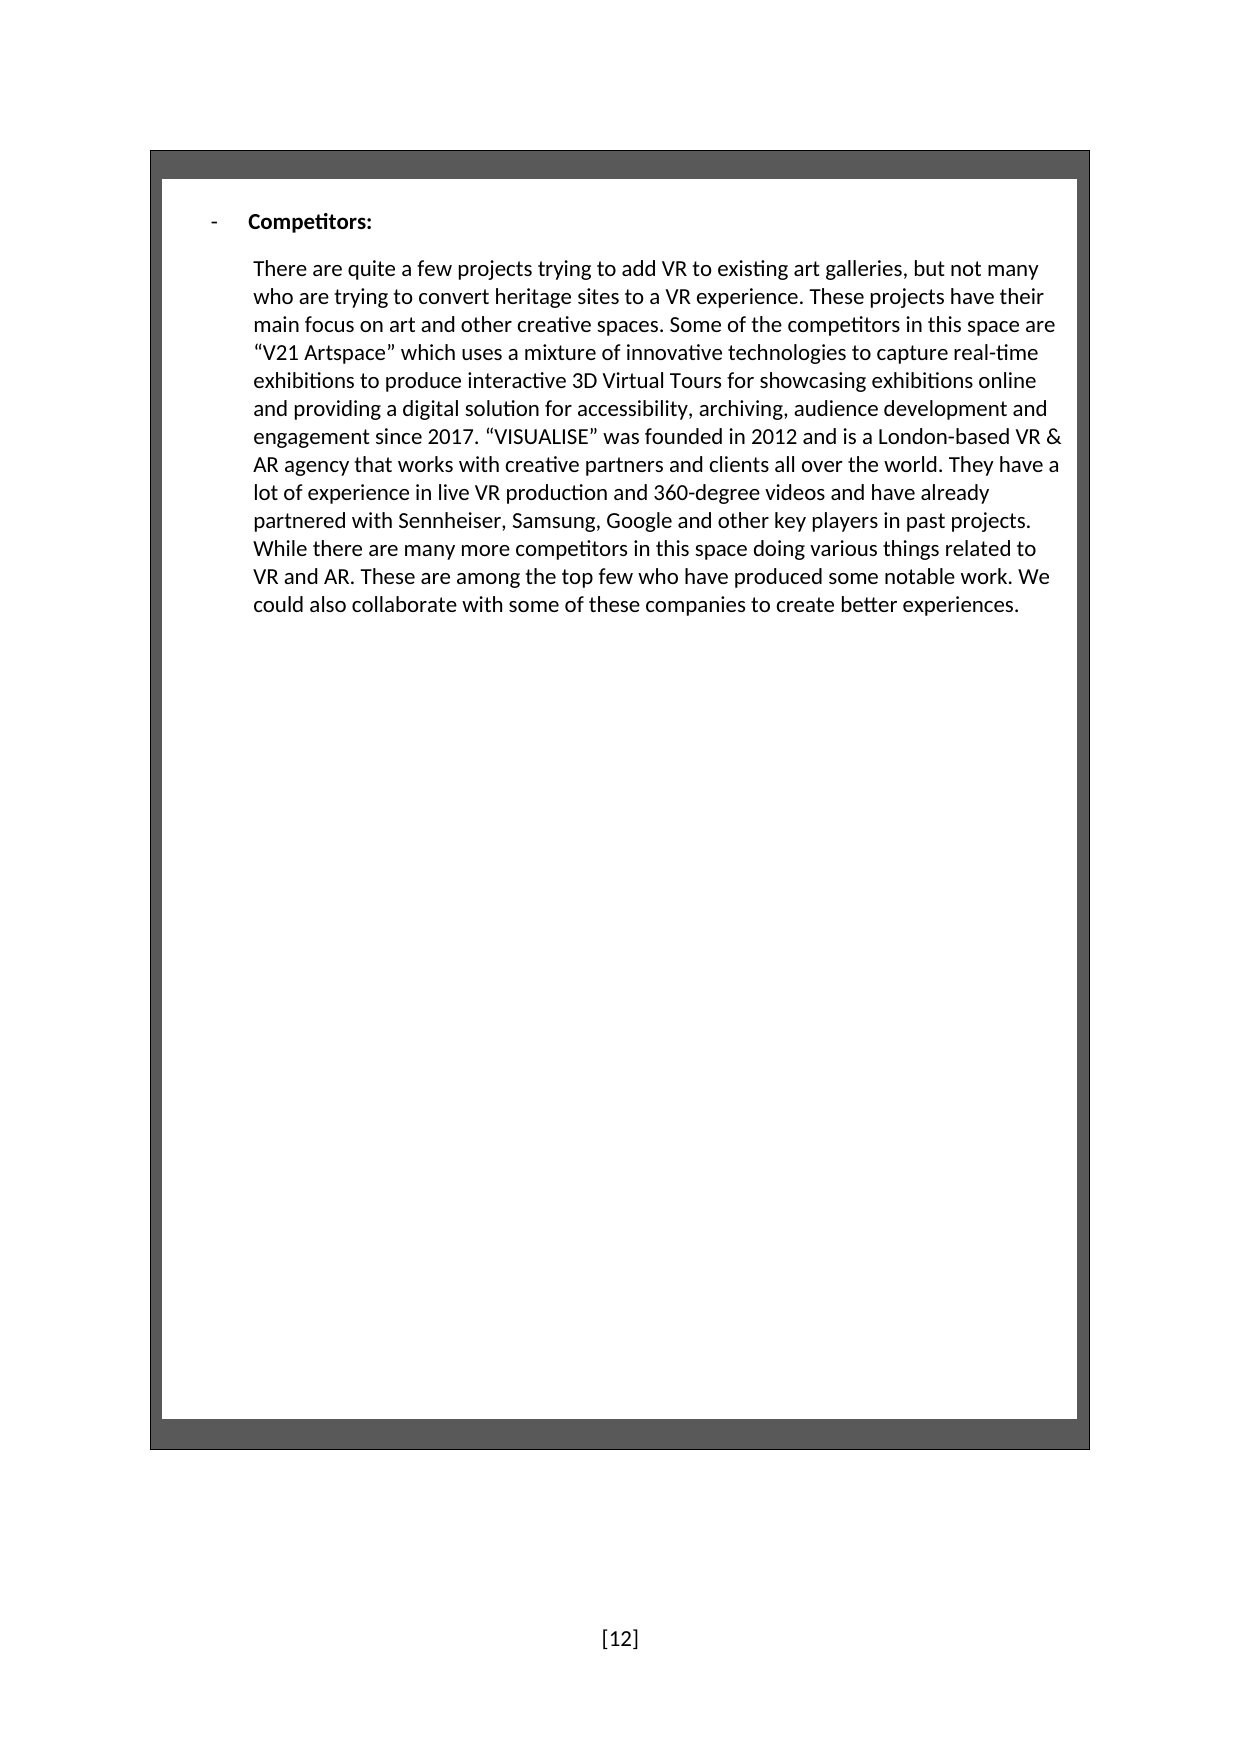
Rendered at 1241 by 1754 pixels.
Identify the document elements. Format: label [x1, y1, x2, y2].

table_header [151, 151, 1089, 1449]
